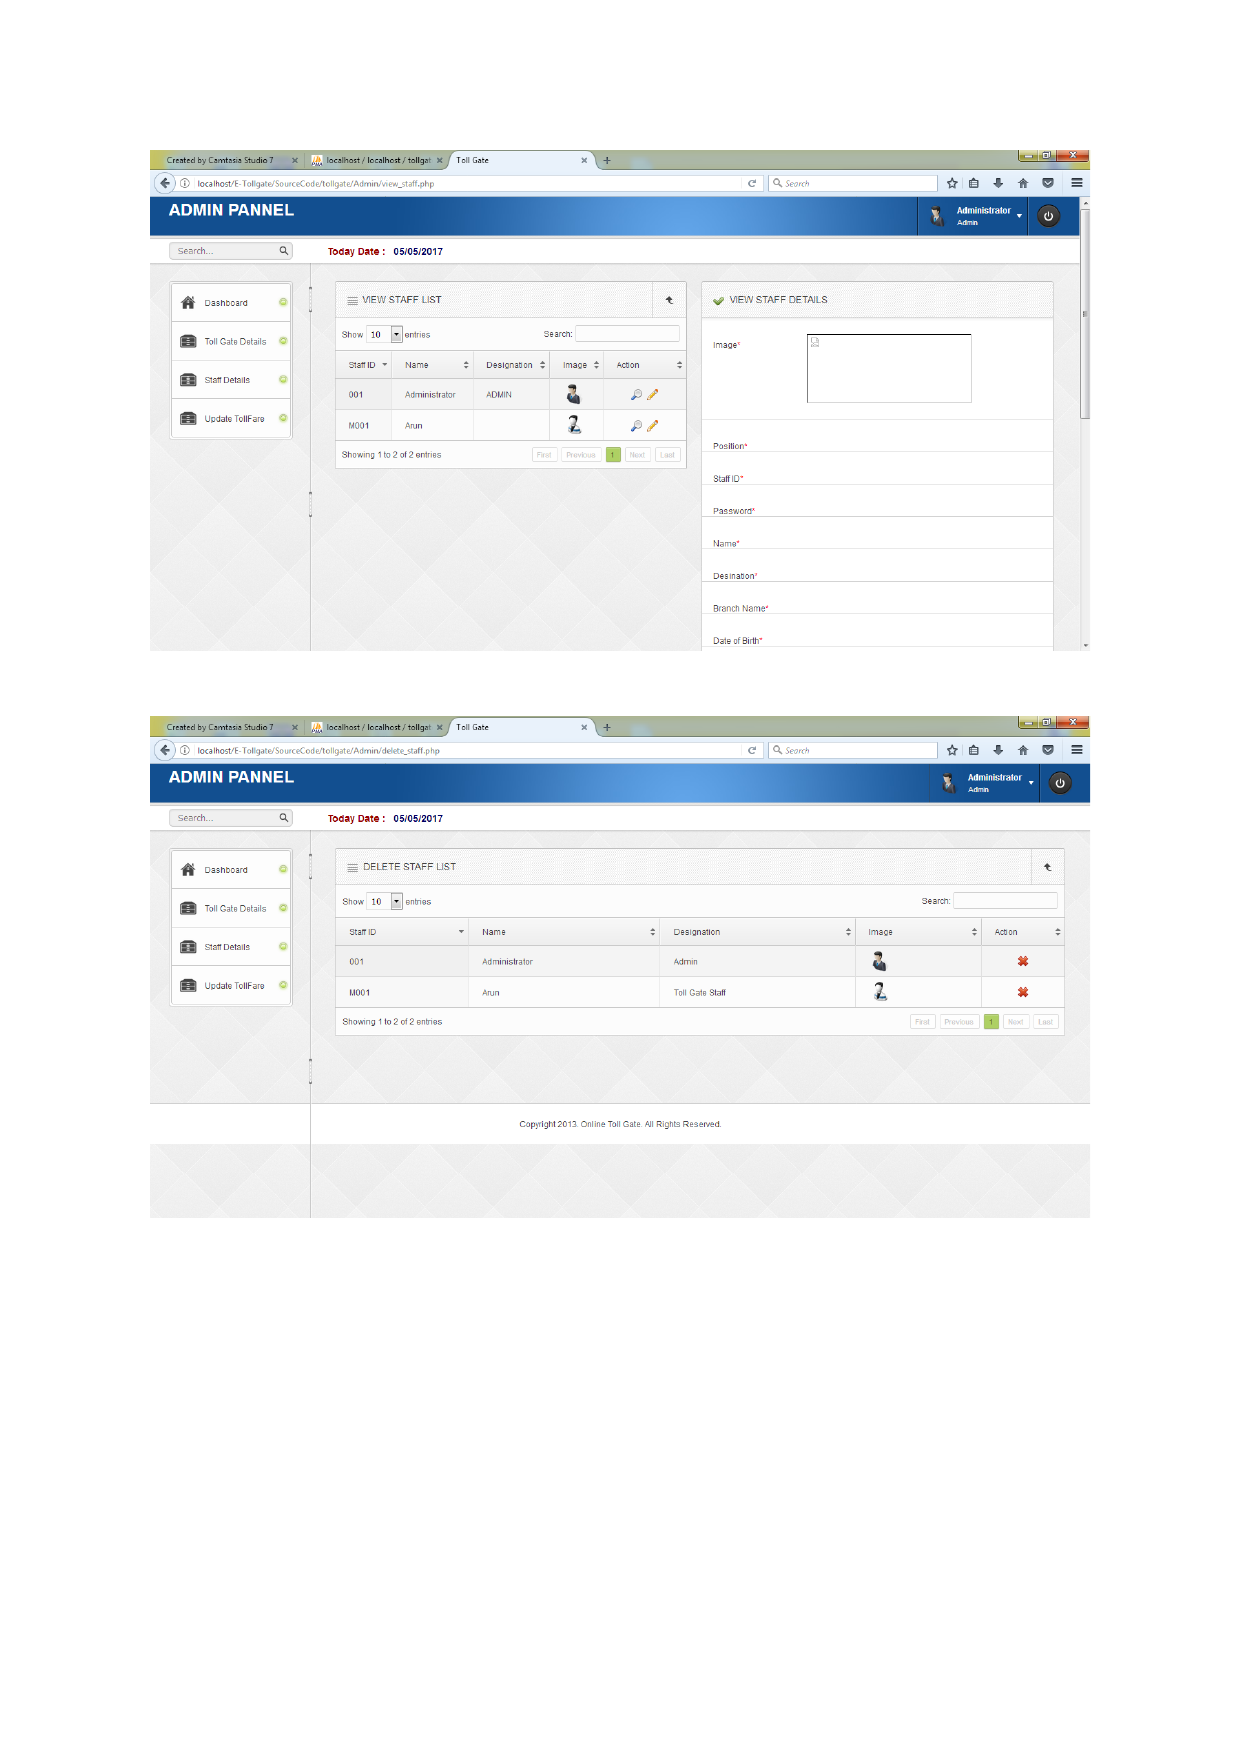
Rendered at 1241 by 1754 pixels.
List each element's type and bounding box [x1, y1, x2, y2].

picture [150, 716, 1091, 1218]
picture [150, 150, 1091, 651]
